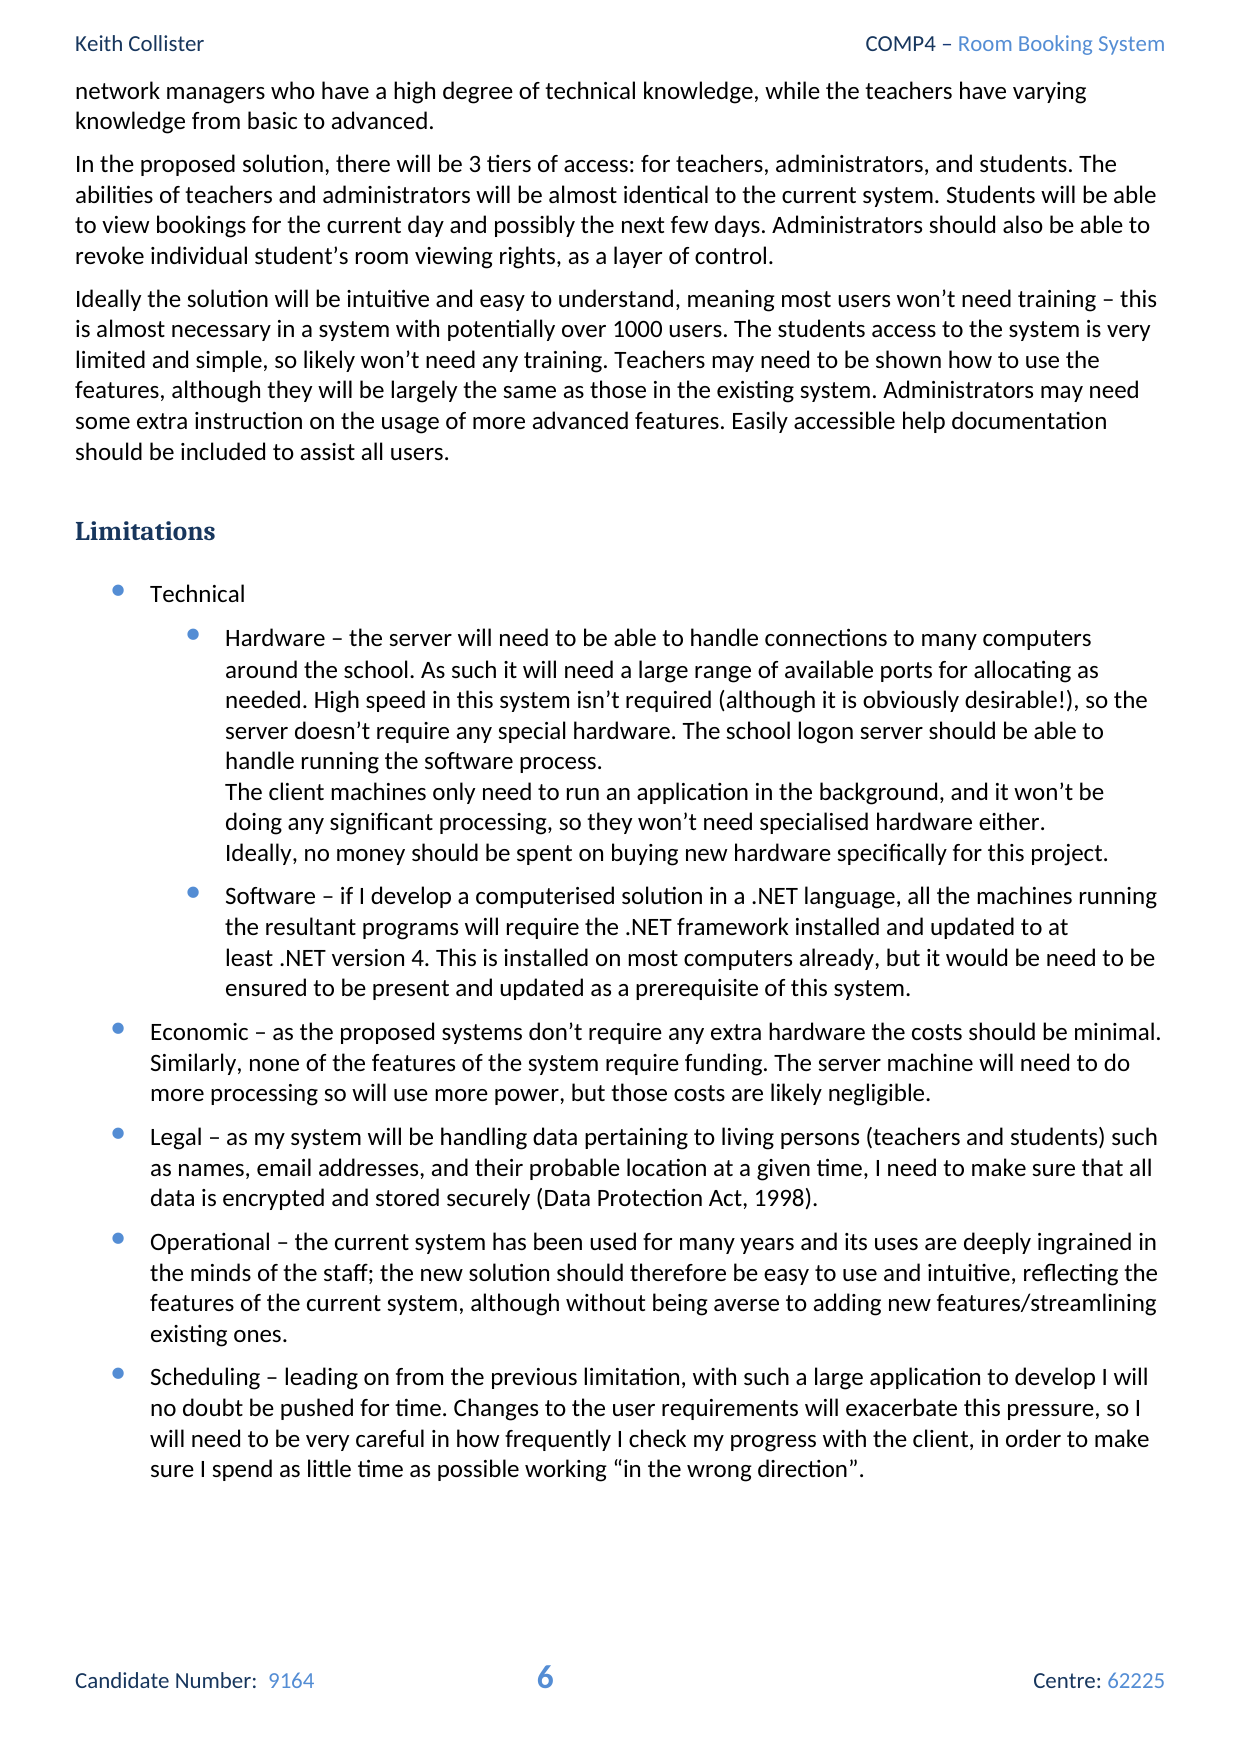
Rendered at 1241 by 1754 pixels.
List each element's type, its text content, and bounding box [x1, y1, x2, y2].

list Technical [112, 578, 1165, 610]
subtitle Limitations [75, 516, 1165, 547]
list Scheduling – leading on from the previous limitation, with such a large application to develop I will no doubt be pushed for time. Changes to the user requirements will exacerbate this pressure, so I will need to be very careful in how frequently I check my progress with the client, in order to make sure I spend as little time as possible working “in the wrong direction”. [112, 1361, 1165, 1484]
list Hardware – the server will need to be able to handle connections to many computers around the school. As such it will need a large range of available ports for allocating as needed. High speed in this system isn’t required (although it is obviously desirable!), so the server doesn’t require any special hardware. The school logon server should be able to handle running the software process. The client machines only need to run an application in the background, and it won’t be doing any significant processing, so they won’t need specialised hardware either. Ideally, no money should be spent on buying new hardware specifically for this project. [187, 622, 1165, 868]
list Economic – as the proposed systems don’t require any extra hardware the costs should be minimal. Similarly, none of the features of the system require funding. The server machine will need to do more processing so will use more power, but those costs are likely negligible. [112, 1016, 1165, 1108]
list Legal – as my system will be handling data pertaining to living persons (teachers and students) such as names, email addresses, and their probable location at a given time, I need to make sure that all data is encrypted and stored securely (Data Protection Act, 1998). [112, 1121, 1165, 1213]
list Software – if I develop a computerised solution in a .NET language, all the machines running the resultant programs will require the .NET framework installed and updated to at least .NET version 4. This is installed on most computers already, but it would be need to be ensured to be present and updated as a prerequisite of this system. [187, 880, 1165, 1003]
list Operational – the current system has been used for many years and its uses are deeply ingrained in the minds of the staff; the new solution should therefore be easy to use and intuitive, reflecting the features of the current system, although without being averse to adding new features/streamlining existing ones. [112, 1226, 1165, 1349]
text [75, 75, 1165, 136]
text In the proposed solution, there will be 3 tiers of access: for teachers, administrators, and students. The abilities of teachers and administrators will be almost identical to the current system. Students will be able to view bookings for the current day and possibly the next few days. Administrators should also be able to revoke individual student’s room viewing rights, as a layer of control. [75, 148, 1165, 271]
text Ideally the solution will be intuitive and easy to understand, meaning most users won’t need training – this is almost necessary in a system with potentially over 1000 users. The students access to the system is very limited and simple, so likely won’t need any training. Teachers may need to be shown how to use the features, although they will be largely the same as those in the existing system. Administrators may need some extra instruction on the usage of more advanced features. Easily accessible help documentation should be included to assist all users. [75, 283, 1165, 466]
